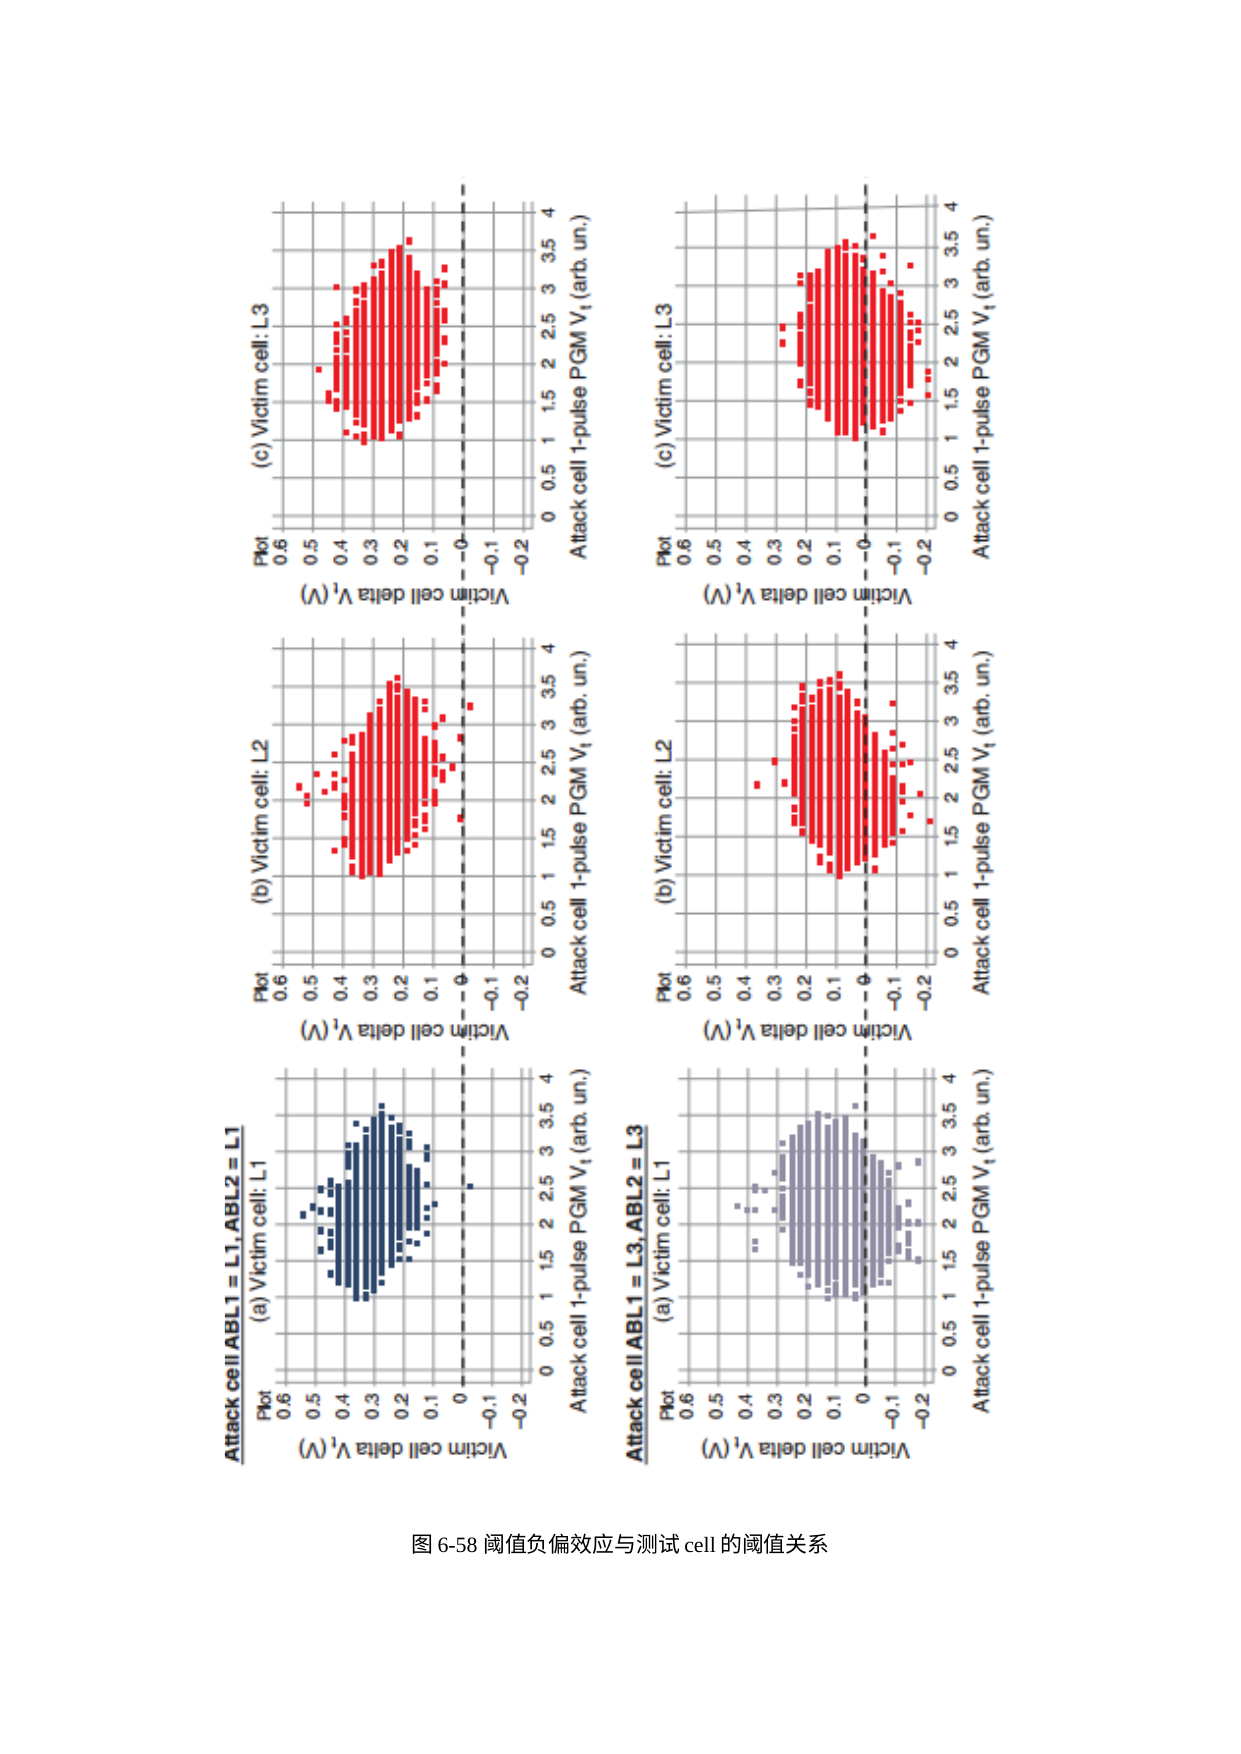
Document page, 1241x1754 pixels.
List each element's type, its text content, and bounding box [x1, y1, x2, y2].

picture [224, 162, 1016, 1510]
text 图6-58 阈值负偏效应与测试cell的阈值关系 [118, 1527, 1122, 1559]
